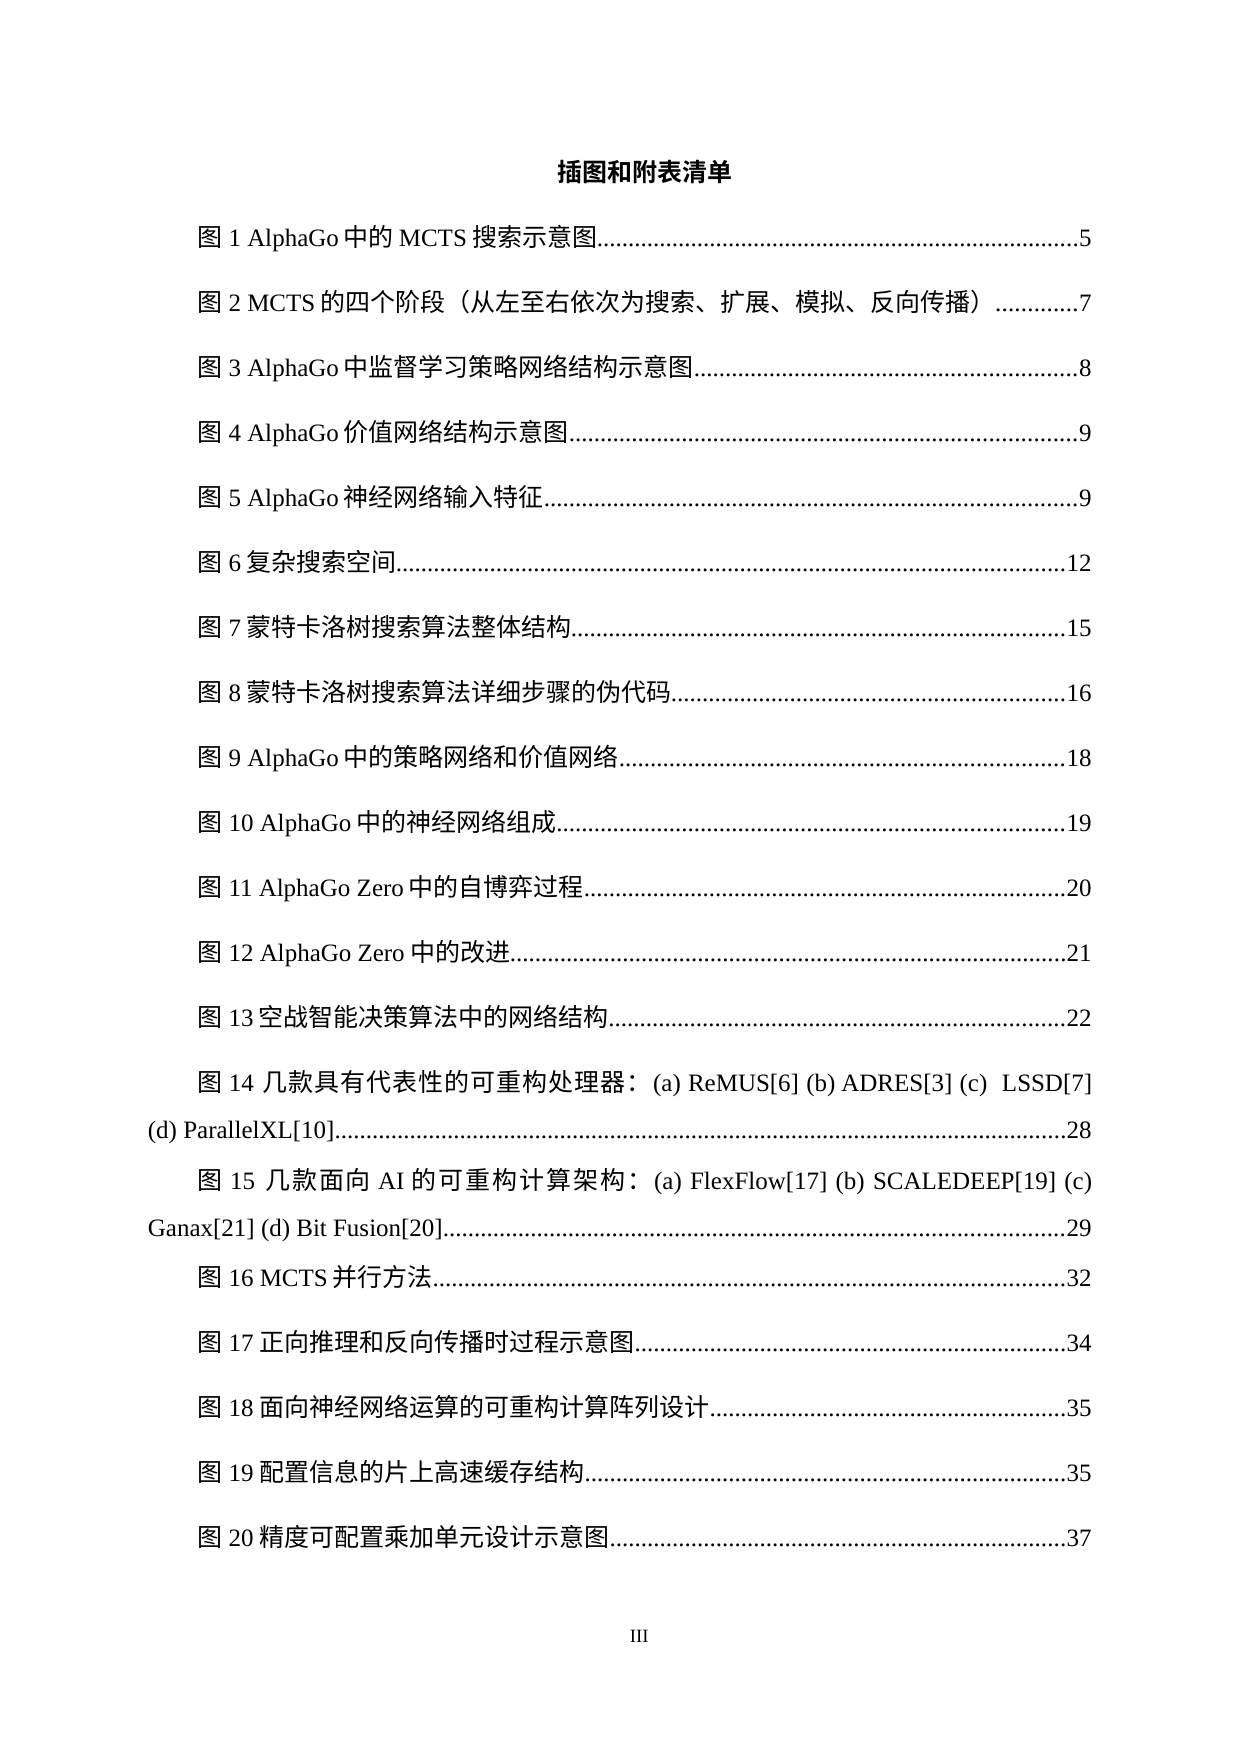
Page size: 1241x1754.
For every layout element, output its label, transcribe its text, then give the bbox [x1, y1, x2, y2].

text 图 12 AlphaGo Zero中的改进 21 [148, 918, 1092, 983]
text 图 6复杂搜索空间 12 [148, 528, 1092, 593]
text 图 7蒙特卡洛树搜索算法整体结构 15 [148, 593, 1092, 658]
text 图 8蒙特卡洛树搜索算法详细步骤的伪代码 16 [148, 658, 1092, 723]
text 图 9 AlphaGo中的策略网络和价值网络 18 [148, 723, 1092, 788]
text 图 10 AlphaGo中的神经网络组成 19 [148, 788, 1092, 853]
text 图 3 AlphaGo中监督学习策略网络结构示意图 8 [148, 333, 1092, 398]
text 图 18 面向神经网络运算的可重构计算阵列设计 35 [148, 1373, 1092, 1438]
title 插图和附表清单 [148, 138, 1092, 203]
text 图 5 AlphaGo神经网络输入特征 9 [148, 463, 1092, 528]
text 图 19 配置信息的片上高速缓存结构 35 [148, 1438, 1092, 1503]
text 图 16 MCTS并行方法 32 [148, 1243, 1092, 1308]
text 图15 几款面向AI的可重构计算架构：(a) FlexFlow[17] (b) SCALEDEEP[19] (c) Ganax[21] (d) Bit Fusion[20] 29 [148, 1146, 1092, 1243]
text 图 11 AlphaGo Zero中的自博弈过程 20 [148, 853, 1092, 918]
text 图 2 MCTS的四个阶段（从左至右依次为搜索、扩展、模拟、反向传播） 7 [148, 268, 1092, 333]
text 图 20 精度可配置乘加单元设计示意图 37 [148, 1503, 1092, 1568]
text 图 4 AlphaGo价值网络结构示意图 9 [148, 398, 1092, 463]
text 图 1 AlphaGo中的MCTS搜索示意图 5 [148, 203, 1092, 268]
text 图 17 正向推理和反向传播时过程示意图 34 [148, 1308, 1092, 1373]
text 图 13空战智能决策算法中的网络结构 22 [148, 983, 1092, 1048]
text 图14 几款具有代表性的可重构处理器：(a) ReMUS[6] (b) ADRES[3] (c) LSSD[7] (d) ParallelXL[10] 28 [148, 1048, 1092, 1146]
